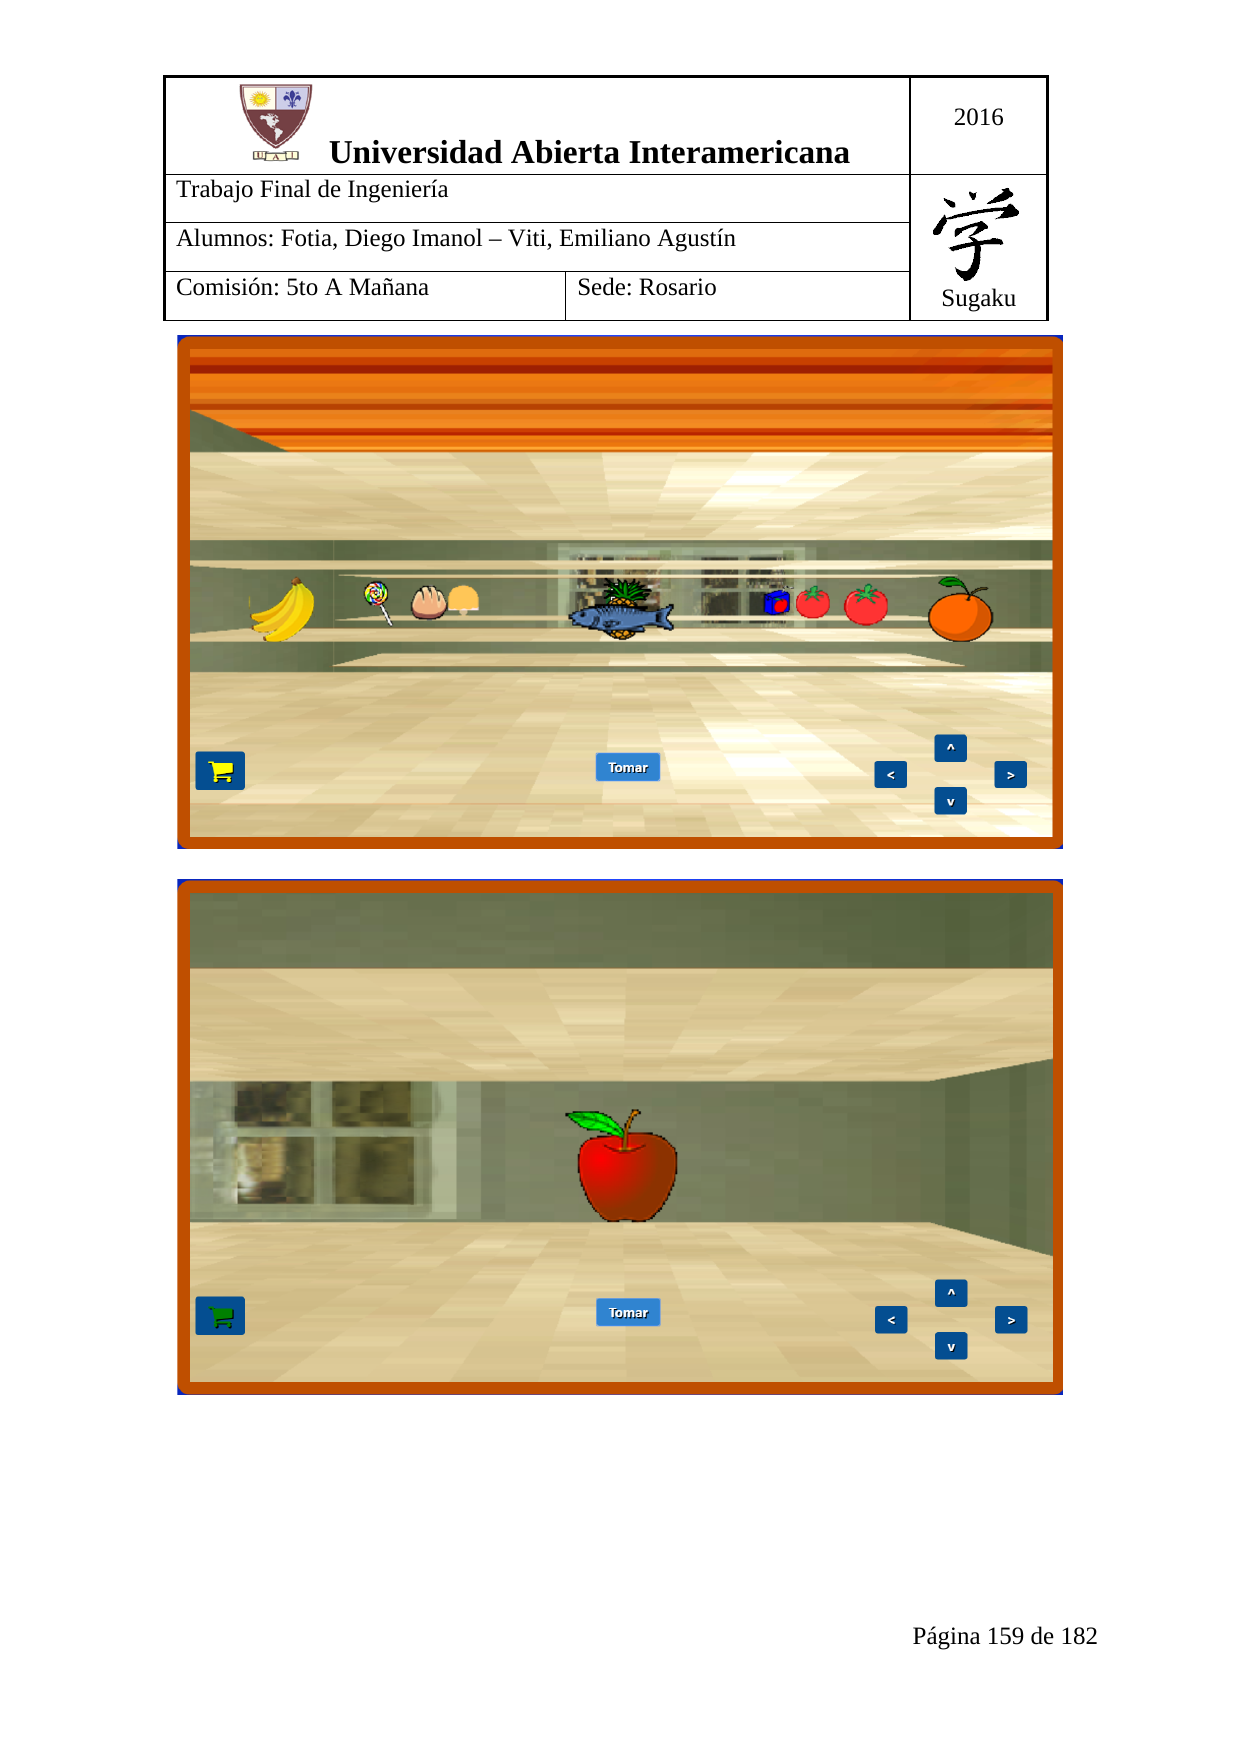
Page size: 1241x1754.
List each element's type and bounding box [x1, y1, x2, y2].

picture [223, 78, 329, 164]
picture [927, 181, 1030, 284]
picture [177, 335, 1063, 849]
picture [177, 879, 1063, 1395]
